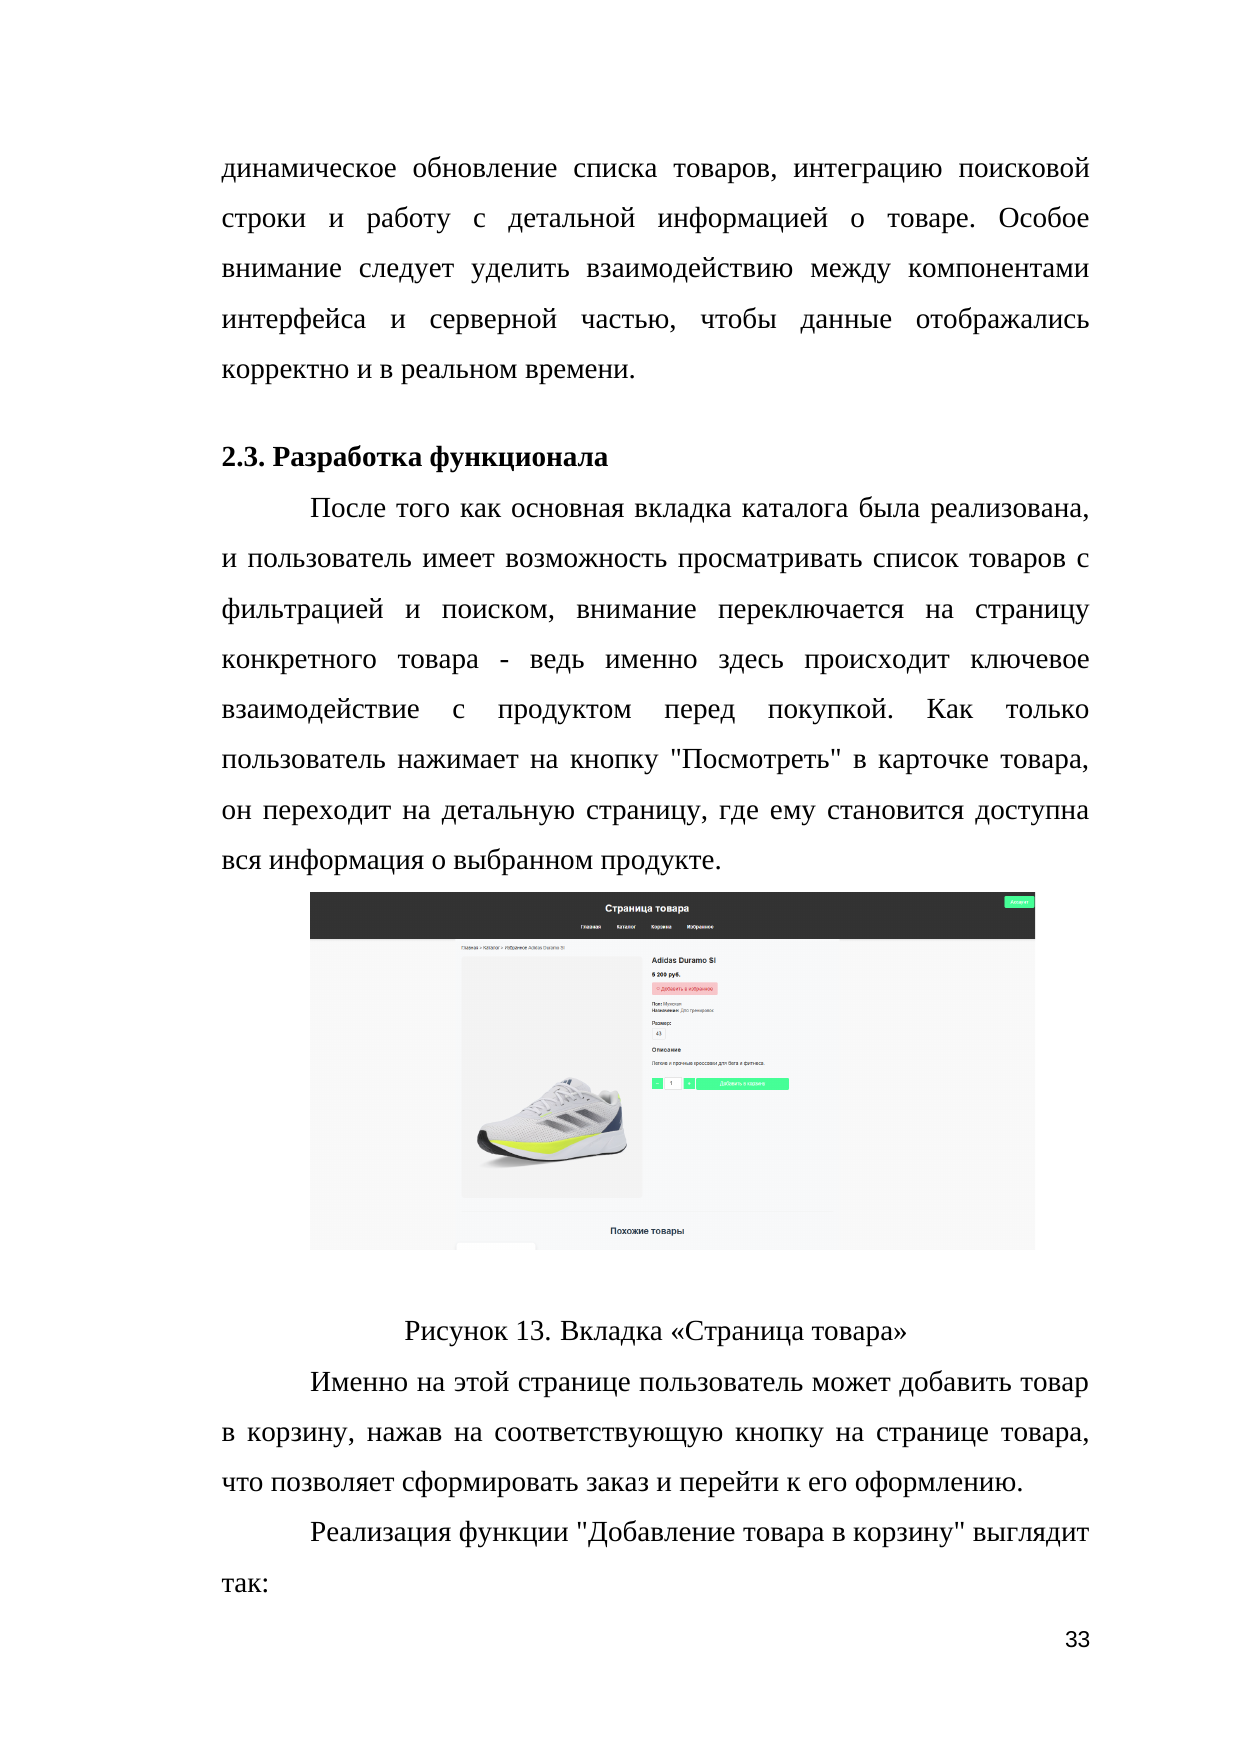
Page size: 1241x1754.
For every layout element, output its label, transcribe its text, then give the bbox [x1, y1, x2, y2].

text Реализация функции "Добавление товара в корзину" выглядит так: [221, 1514, 1090, 1598]
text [221, 150, 1090, 385]
text Именно на этой странице пользователь может добавить товар в корзину, нажав на соответствующую кнопку на странице товара, что позволяет сформировать заказ и перейти к его оформлению. [221, 1364, 1090, 1498]
picture [310, 892, 1035, 1250]
subtitle 2.3. Разработка функционала [221, 439, 1090, 473]
text Рисунок 13. Вкладка «Страница товара» [221, 1313, 1090, 1347]
text После того как основная вкладка каталога была реализована, и пользователь имеет возможность просматривать список товаров с фильтрацией и поиском, внимание переключается на страницу конкретного товара - ведь именно здесь происходит ключевое взаимодействие с продуктом перед покупкой. Как только пользователь нажимает на кнопку "Посмотреть" в карточке товара, он переходит на детальную страницу, где ему становится доступна вся информация о выбранном продукте. [221, 490, 1090, 876]
